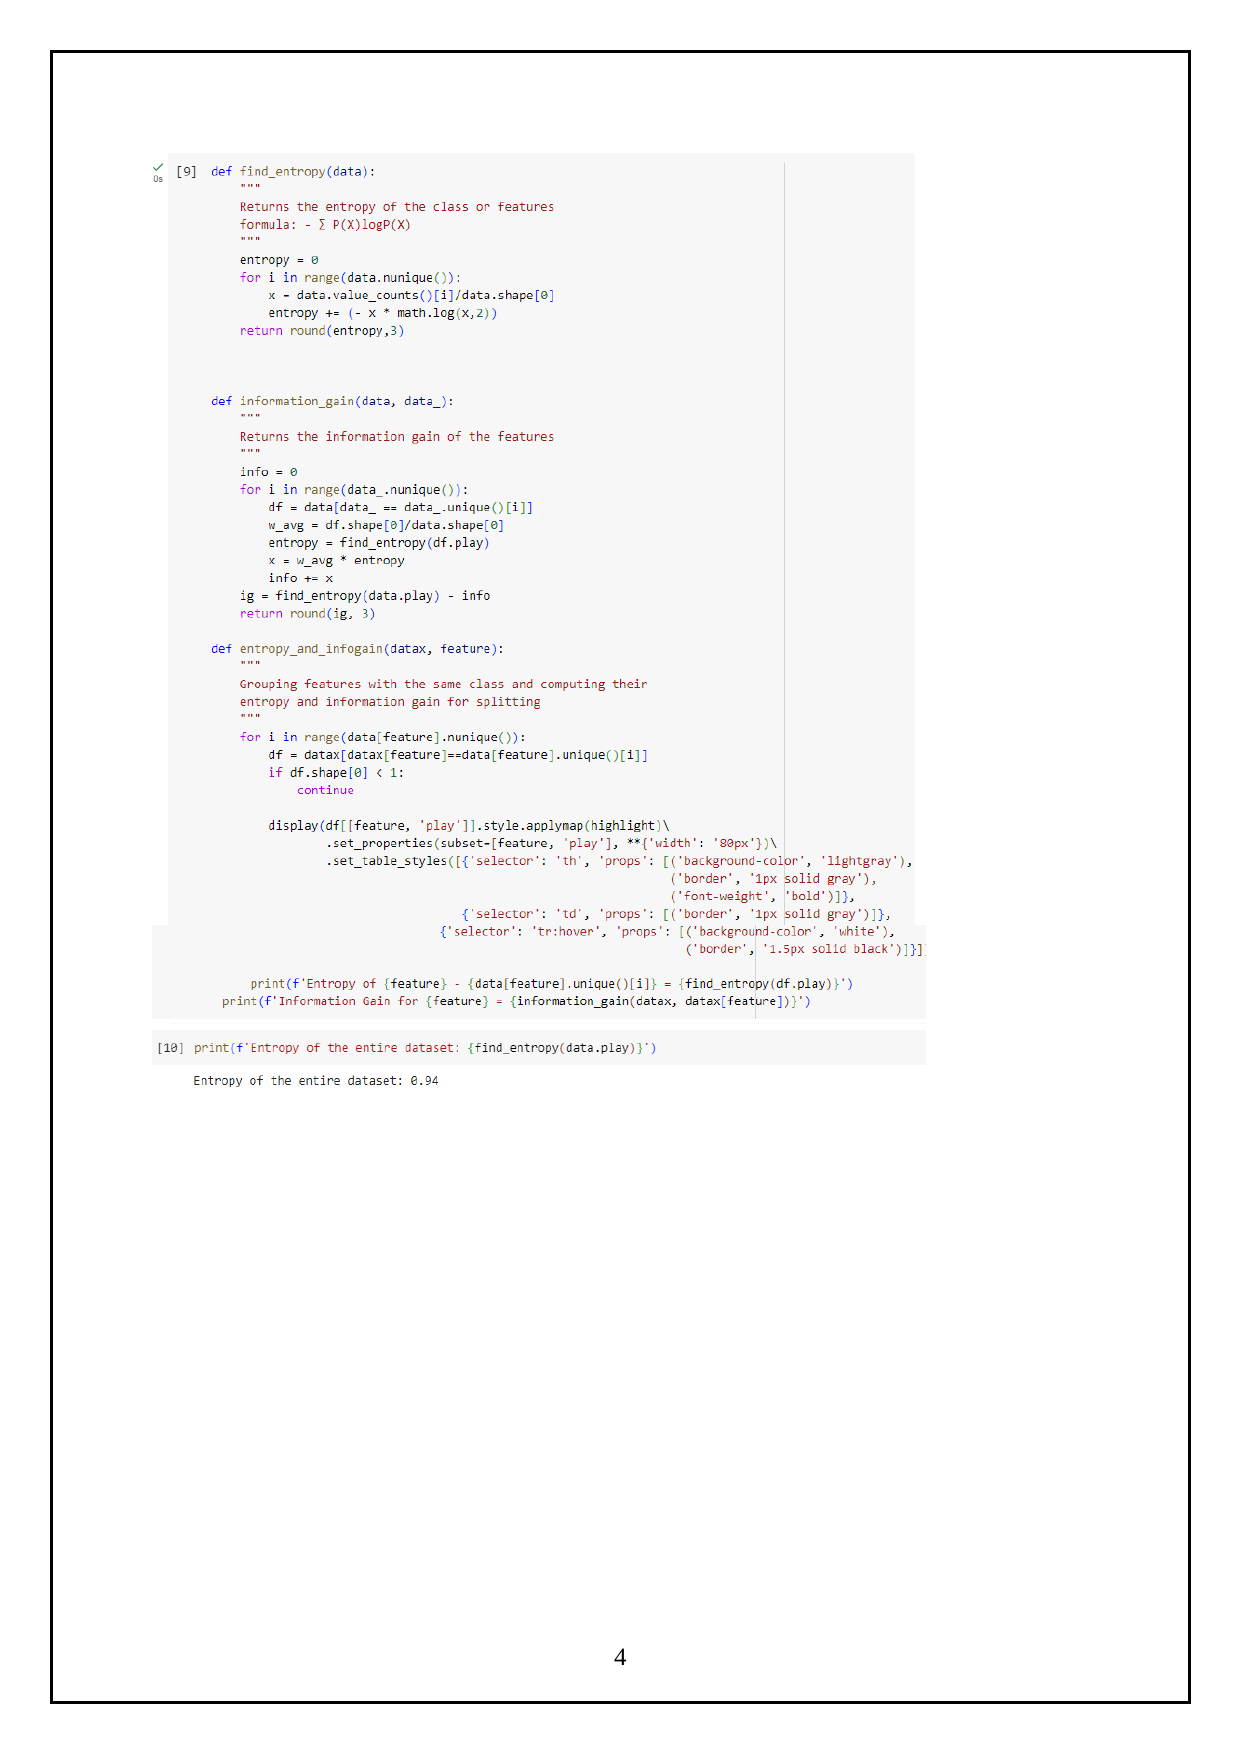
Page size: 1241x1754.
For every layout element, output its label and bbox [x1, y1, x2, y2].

picture [150, 150, 927, 1097]
